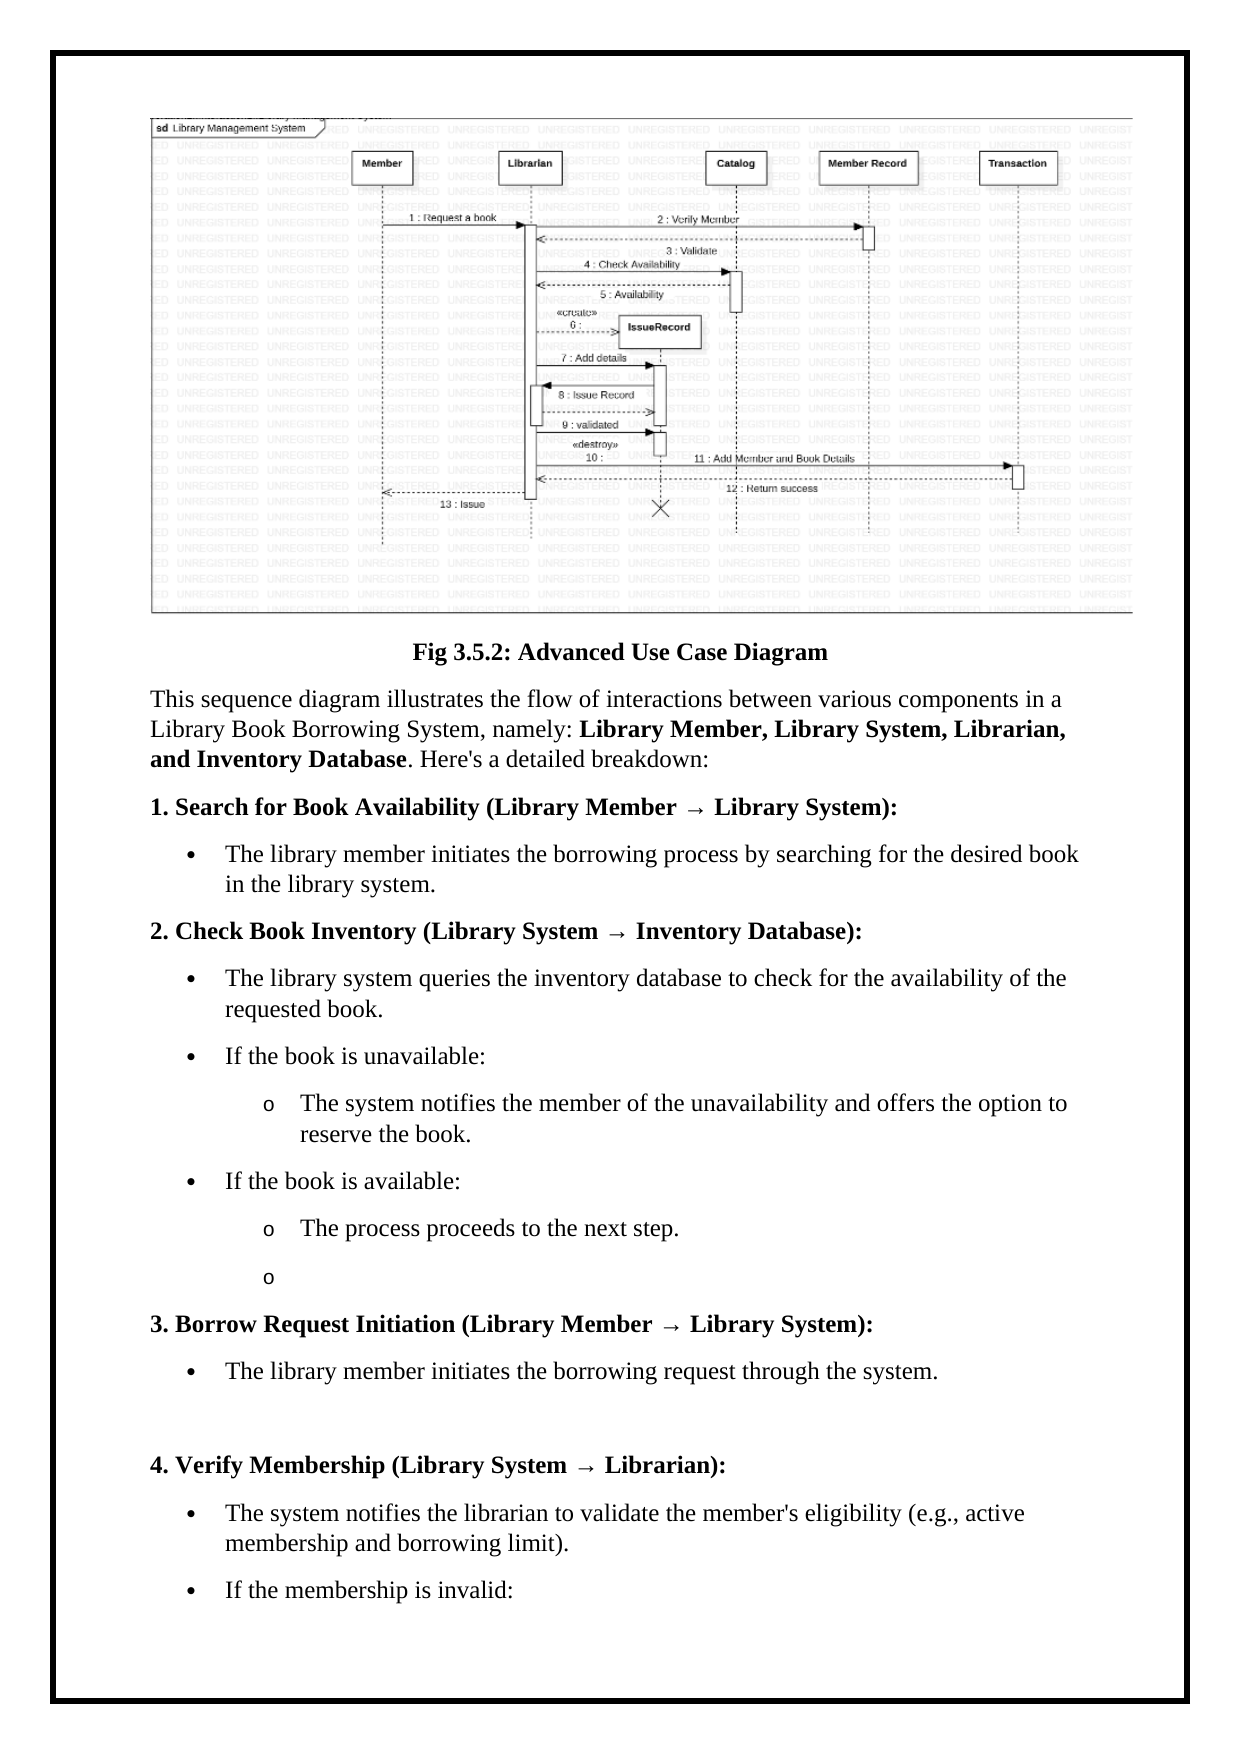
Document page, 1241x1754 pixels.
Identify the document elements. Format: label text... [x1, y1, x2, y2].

list The library member initiates the borrowing request through the system. [187, 1356, 1090, 1385]
list If the book is unavailable: [187, 1041, 1090, 1069]
text 1. Search for Book Availability (Library Member → Library System): [150, 792, 1090, 820]
list The library system queries the inventory database to check for the availability of the requested book. [187, 963, 1090, 1022]
text This sequence diagram illustrates the flow of interactions between various components in a Library Book Borrowing System, namely: Library Member, Library System, Librarian, and Inventory Database. Here's a detailed breakdown: [150, 684, 1090, 773]
list The system notifies the member of the unavailability and offers the option to reserve the book. [262, 1088, 1090, 1148]
text Fig 3.5.2: Advanced Use Case Diagram [150, 637, 1090, 665]
list The system notifies the librarian to validate the member's eligibility (e.g., active membership and borrowing limit). [187, 1498, 1090, 1557]
text 4. Verify Membership (Library System → Librarian): [150, 1451, 1090, 1479]
text 3. Borrow Request Initiation (Library Member → Library System): [150, 1309, 1090, 1338]
list If the membership is invalid: [187, 1575, 1090, 1604]
list The process proceeds to the next step. [262, 1213, 1090, 1243]
list The library member initiates the borrowing process by searching for the desired book in the library system. [187, 839, 1090, 898]
picture [150, 118, 1133, 619]
text 2. Check Book Inventory (Library System → Inventory Database): [150, 916, 1090, 945]
list If the book is available: [187, 1166, 1090, 1195]
